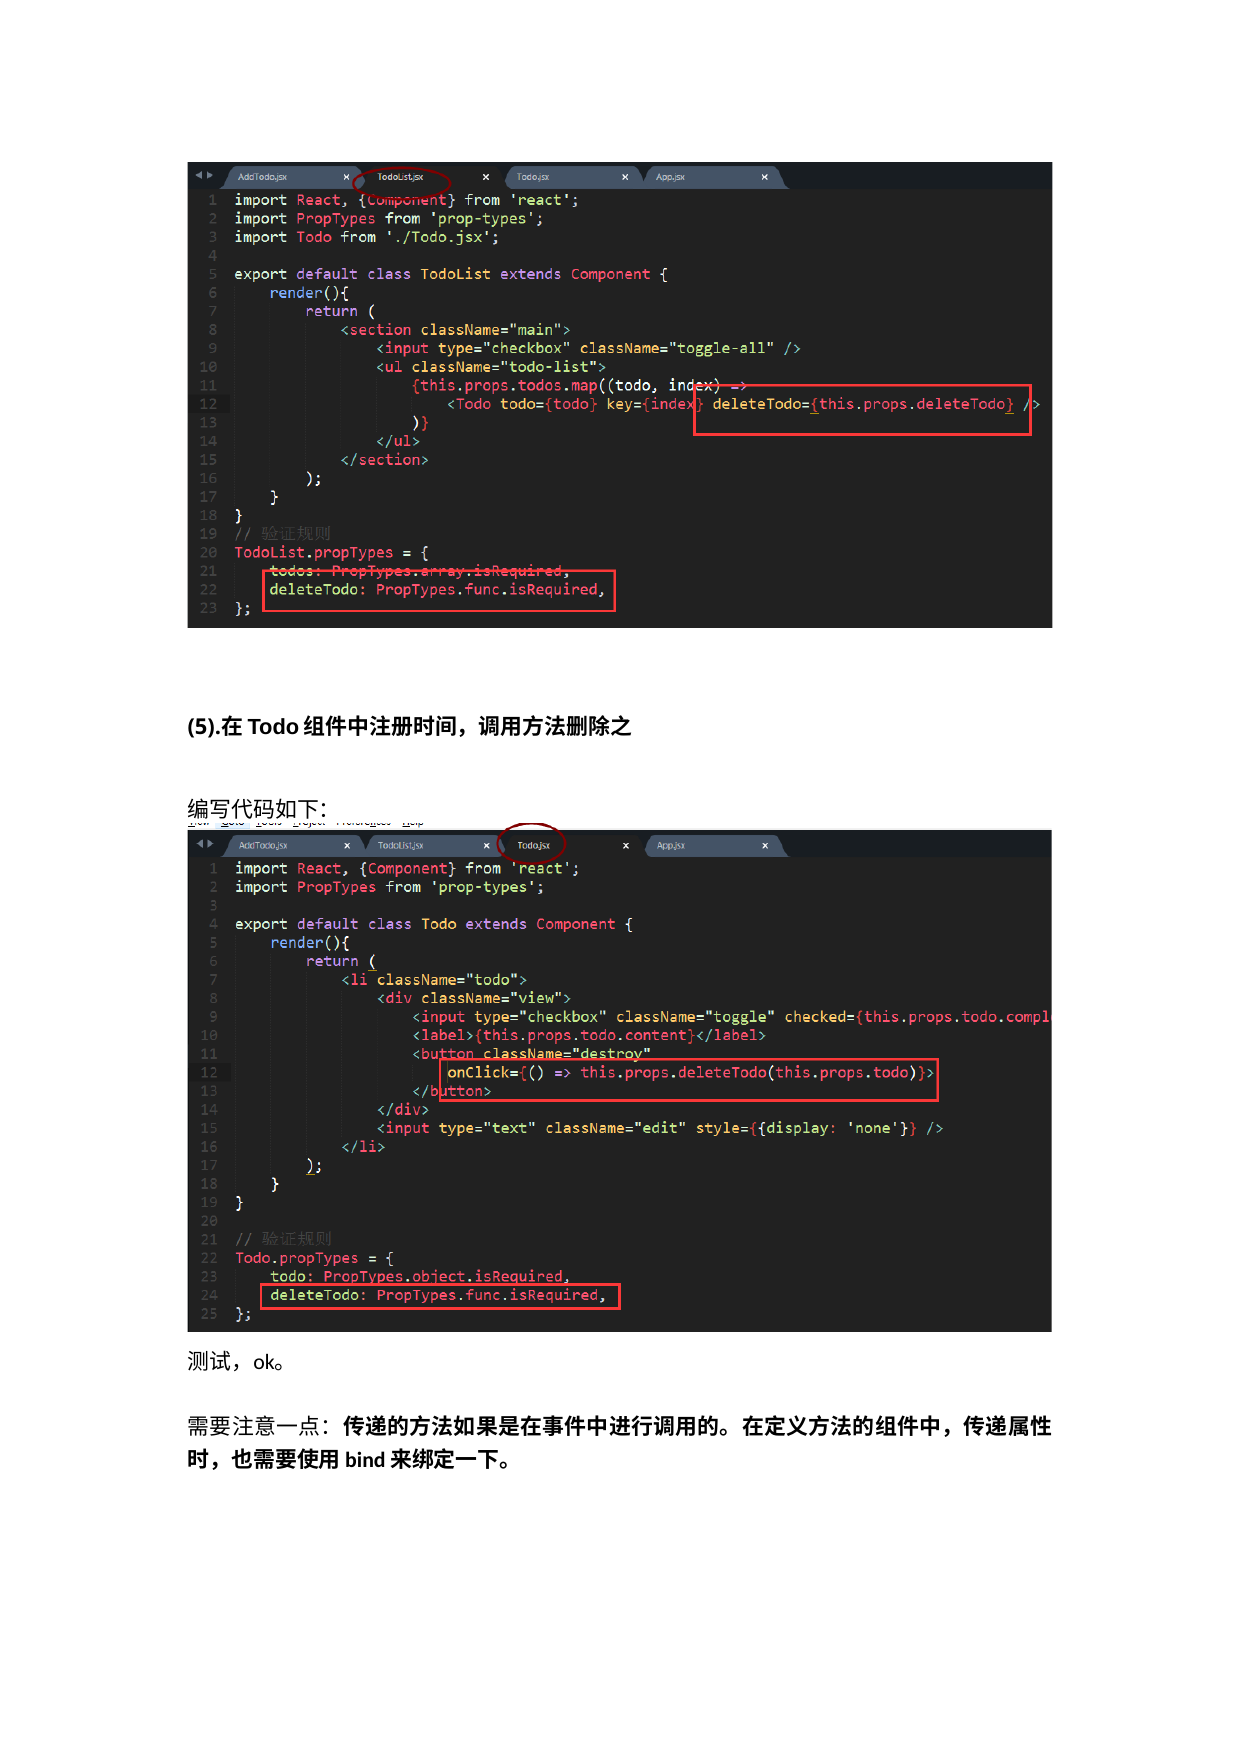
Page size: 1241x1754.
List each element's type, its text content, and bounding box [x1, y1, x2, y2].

text 需要注意一点：传递的方法如果是在事件中进行调用的。在定义方法的组件中，传递属性时，也需要使用bind来绑定一下。 [187, 1409, 1053, 1474]
subtitle 在Todo组件中注册时间，调用方法删除之 [187, 709, 1053, 742]
text 测试，ok。 [187, 1344, 1053, 1376]
picture [187, 823, 1052, 1332]
picture [187, 162, 1053, 628]
text 编写代码如下： [187, 791, 1053, 824]
